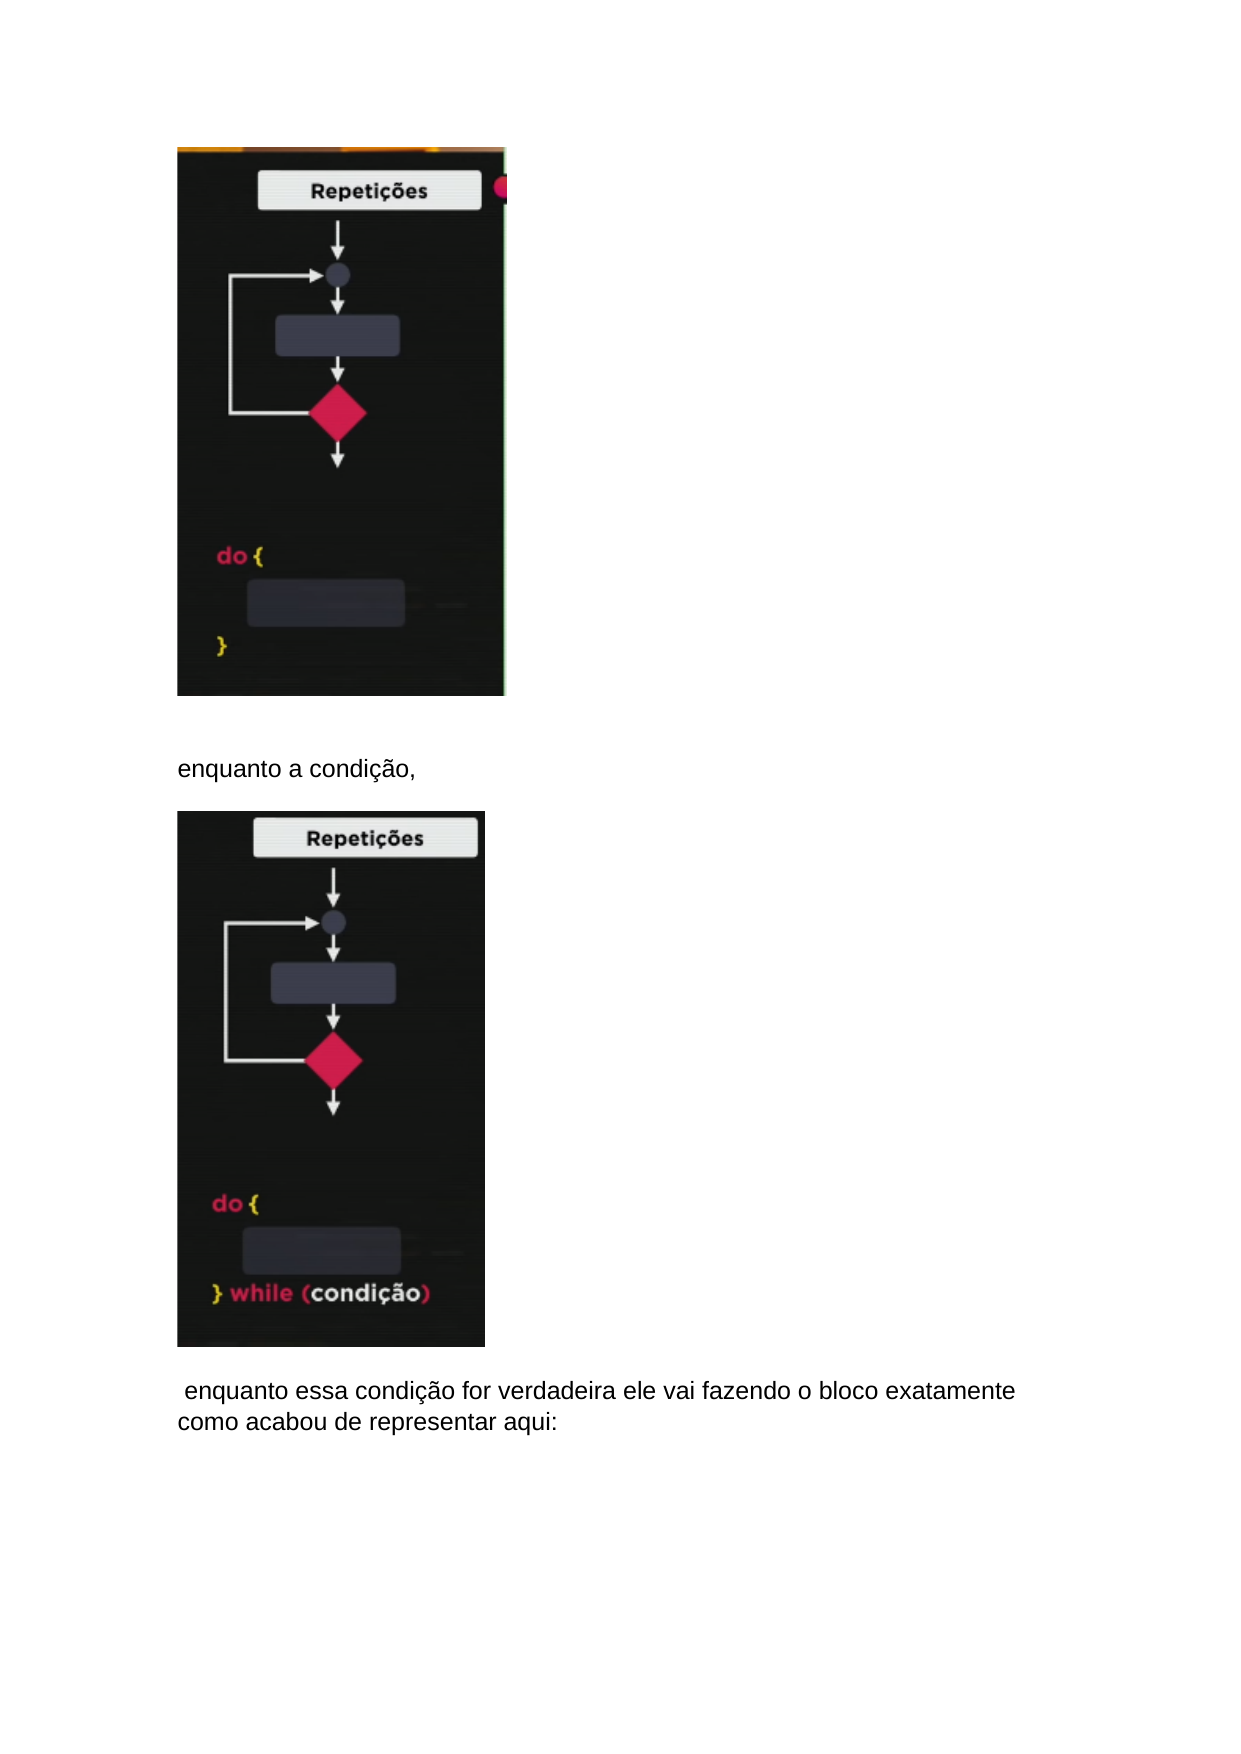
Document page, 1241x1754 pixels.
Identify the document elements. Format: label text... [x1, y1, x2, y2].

picture [177, 811, 485, 1347]
text enquanto a condição, [177, 753, 1063, 782]
text enquanto essa condição for verdadeira ele vai fazendo o bloco exatamente como acabou de representar aqui: [177, 1376, 1063, 1436]
picture [177, 147, 507, 696]
